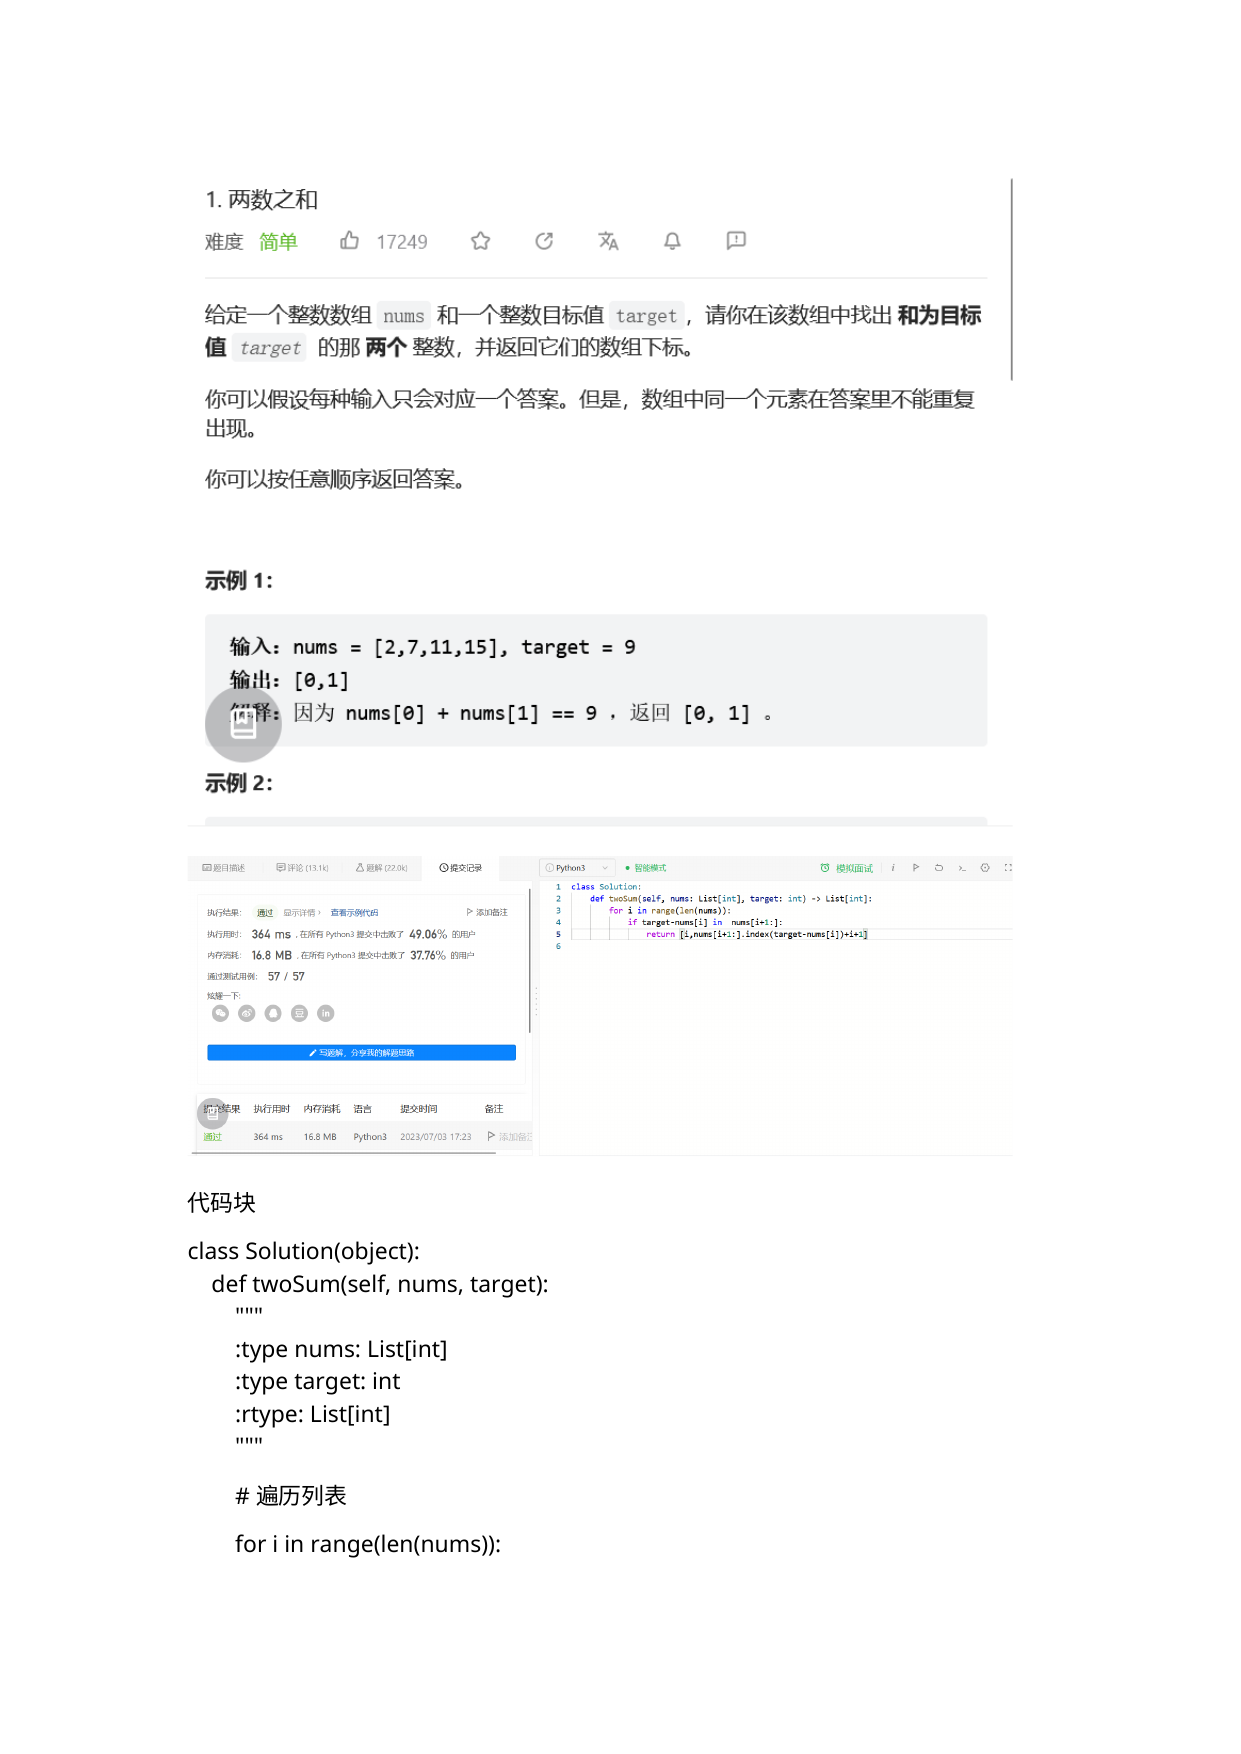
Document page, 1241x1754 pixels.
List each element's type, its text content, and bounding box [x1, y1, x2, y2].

text def twoSum(self, nums, target): [187, 1267, 1053, 1299]
text """ [187, 1299, 1053, 1332]
text :type nums: List[int] [187, 1332, 1053, 1364]
picture [187, 172, 1013, 835]
text """ [187, 1429, 1053, 1462]
text :rtype: List[int] [187, 1397, 1053, 1429]
text # 遍历列表 [187, 1462, 1053, 1527]
picture [187, 856, 1013, 1157]
text 代码块 [187, 1169, 1053, 1234]
text :type target: int [187, 1364, 1053, 1397]
text for i in range(len(nums)): [187, 1527, 1053, 1559]
text class Solution(object): [187, 1234, 1053, 1267]
